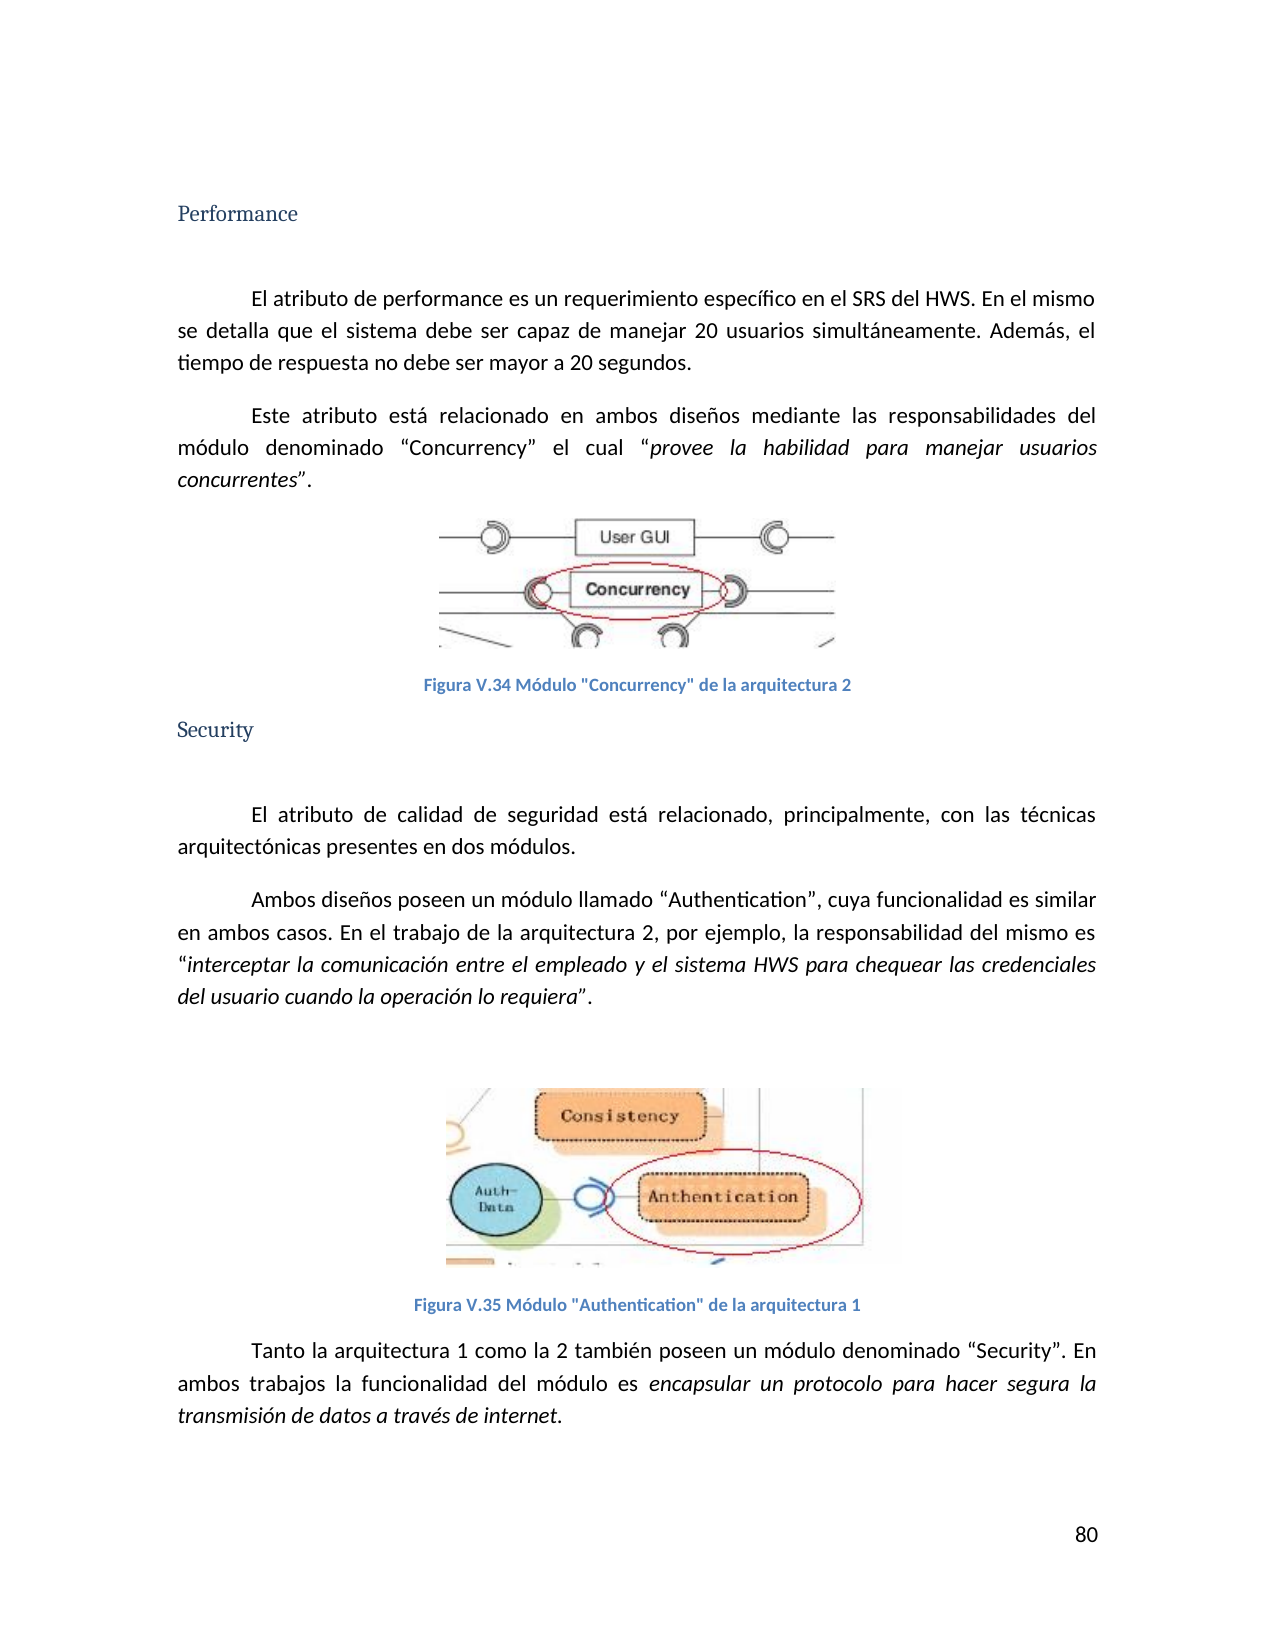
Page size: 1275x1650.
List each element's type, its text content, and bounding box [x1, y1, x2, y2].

text El atributo de performance es un requerimiento específico en el SRS del HWS. En el mismo se detalla que el sistema debe ser capaz de manejar 20 usuarios simultáneamente. Además, el tiempo de respuesta no debe ser mayor a 20 segundos. [177, 284, 1098, 376]
picture [446, 1088, 903, 1268]
text Tanto la arquitectura 1 como la 2 también poseen un módulo denominado “Security”. En ambos trabajos la funcionalidad del módulo es encapsular un protocolo para hacer segura la transmisión de datos a través de internet. [177, 1337, 1098, 1429]
text El atributo de calidad de seguridad está relacionado, principalmente, con las técnicas arquitectónicas presentes en dos módulos. [177, 800, 1098, 861]
text Este atributo está relacionado en ambos diseños mediante las responsabilidades del módulo denominado “Concurrency” el cual “provee la habilidad para manejar usuarios concurrentes”. [177, 401, 1098, 494]
picture [439, 518, 836, 649]
subtitle Security [177, 717, 1098, 743]
subtitle Performance [177, 201, 1098, 227]
text Ambos diseños poseen un módulo llamado “Authentication”, cuya funcionalidad es similar en ambos casos. En el trabajo de la arquitectura 2, por ejemplo, la responsabilidad del mismo es “interceptar la comunicación entre el empleado y el sistema HWS para chequear las credenciales del usuario cuando la operación lo requiera”. [177, 886, 1098, 1010]
